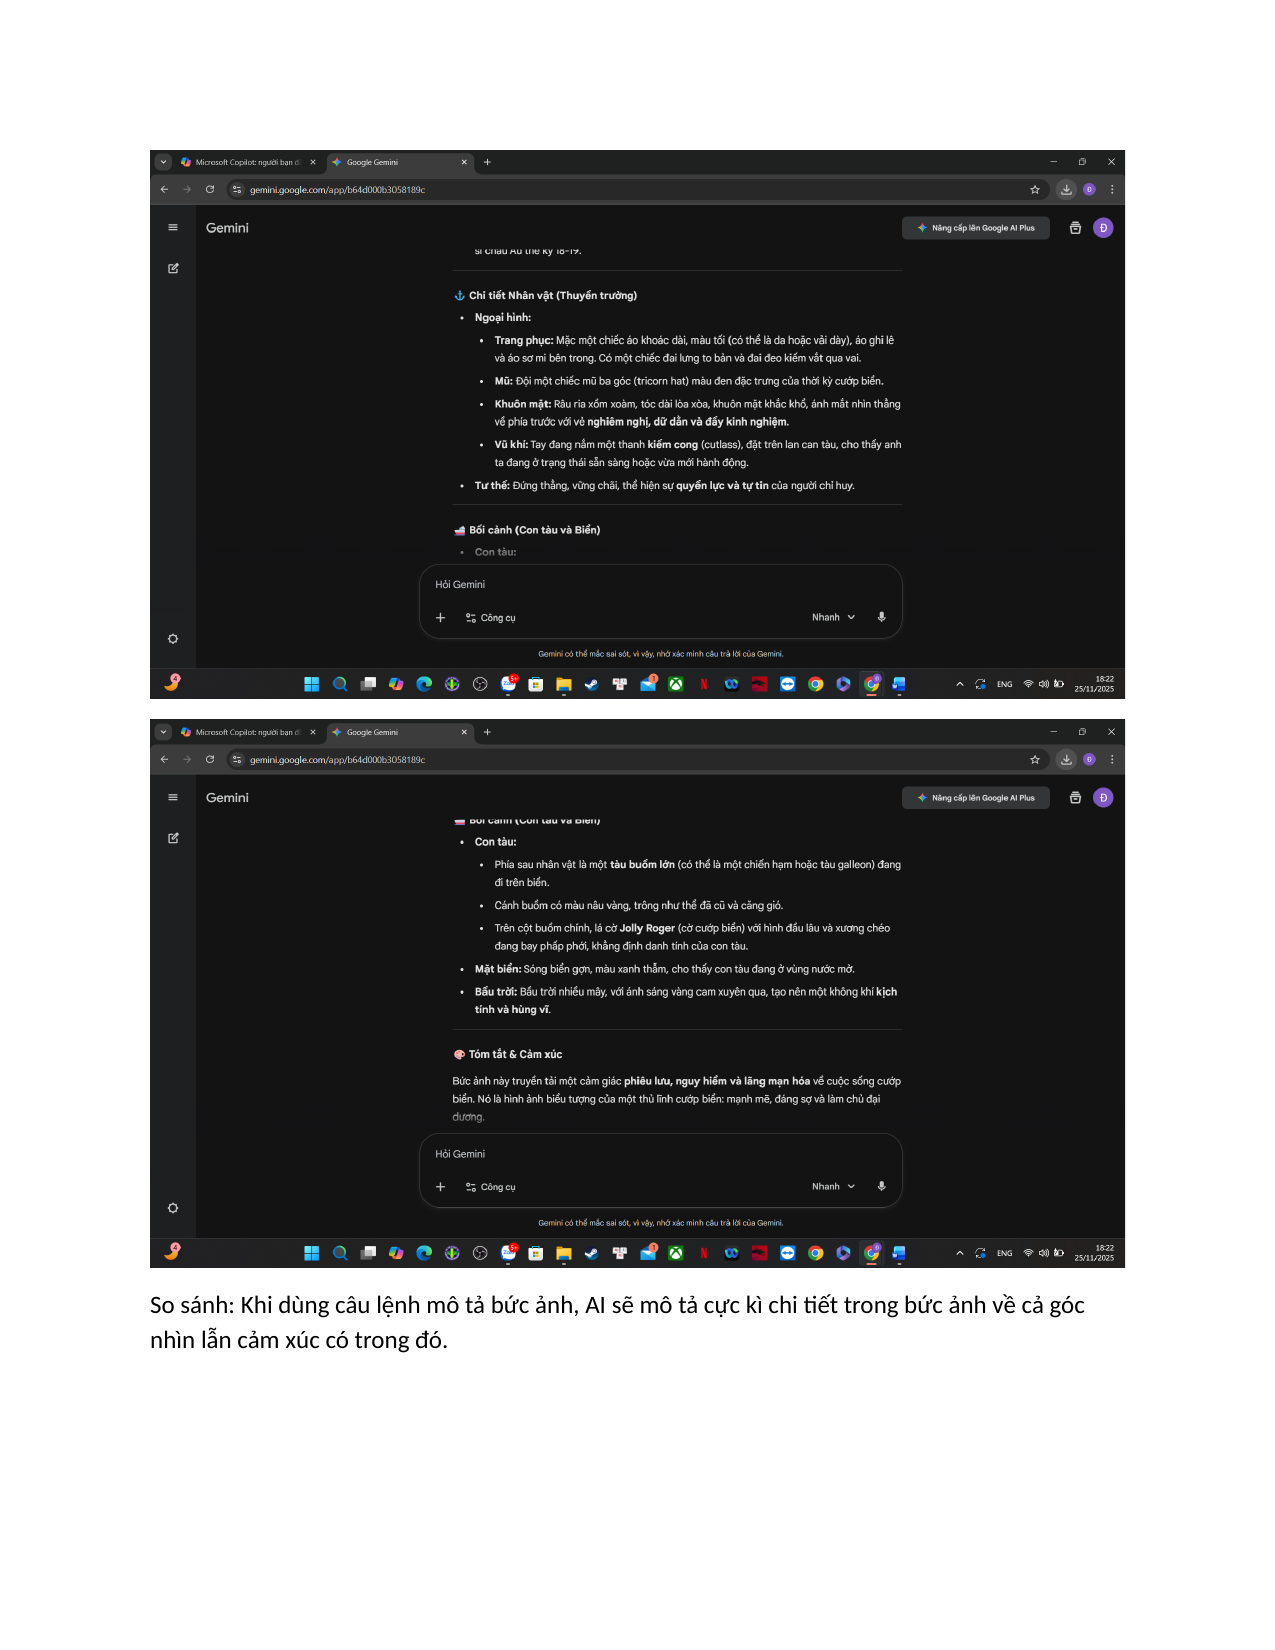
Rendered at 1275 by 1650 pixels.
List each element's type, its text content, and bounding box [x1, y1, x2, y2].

picture [150, 719, 1125, 1268]
picture [150, 150, 1125, 699]
text So sánh: Khi dùng câu lệnh mô tả bức ảnh, AI sẽ mô tả cực kì chi tiết trong bức ảnh về cả góc nhìn lẫn cảm xúc có trong đó. [150, 1289, 1125, 1355]
